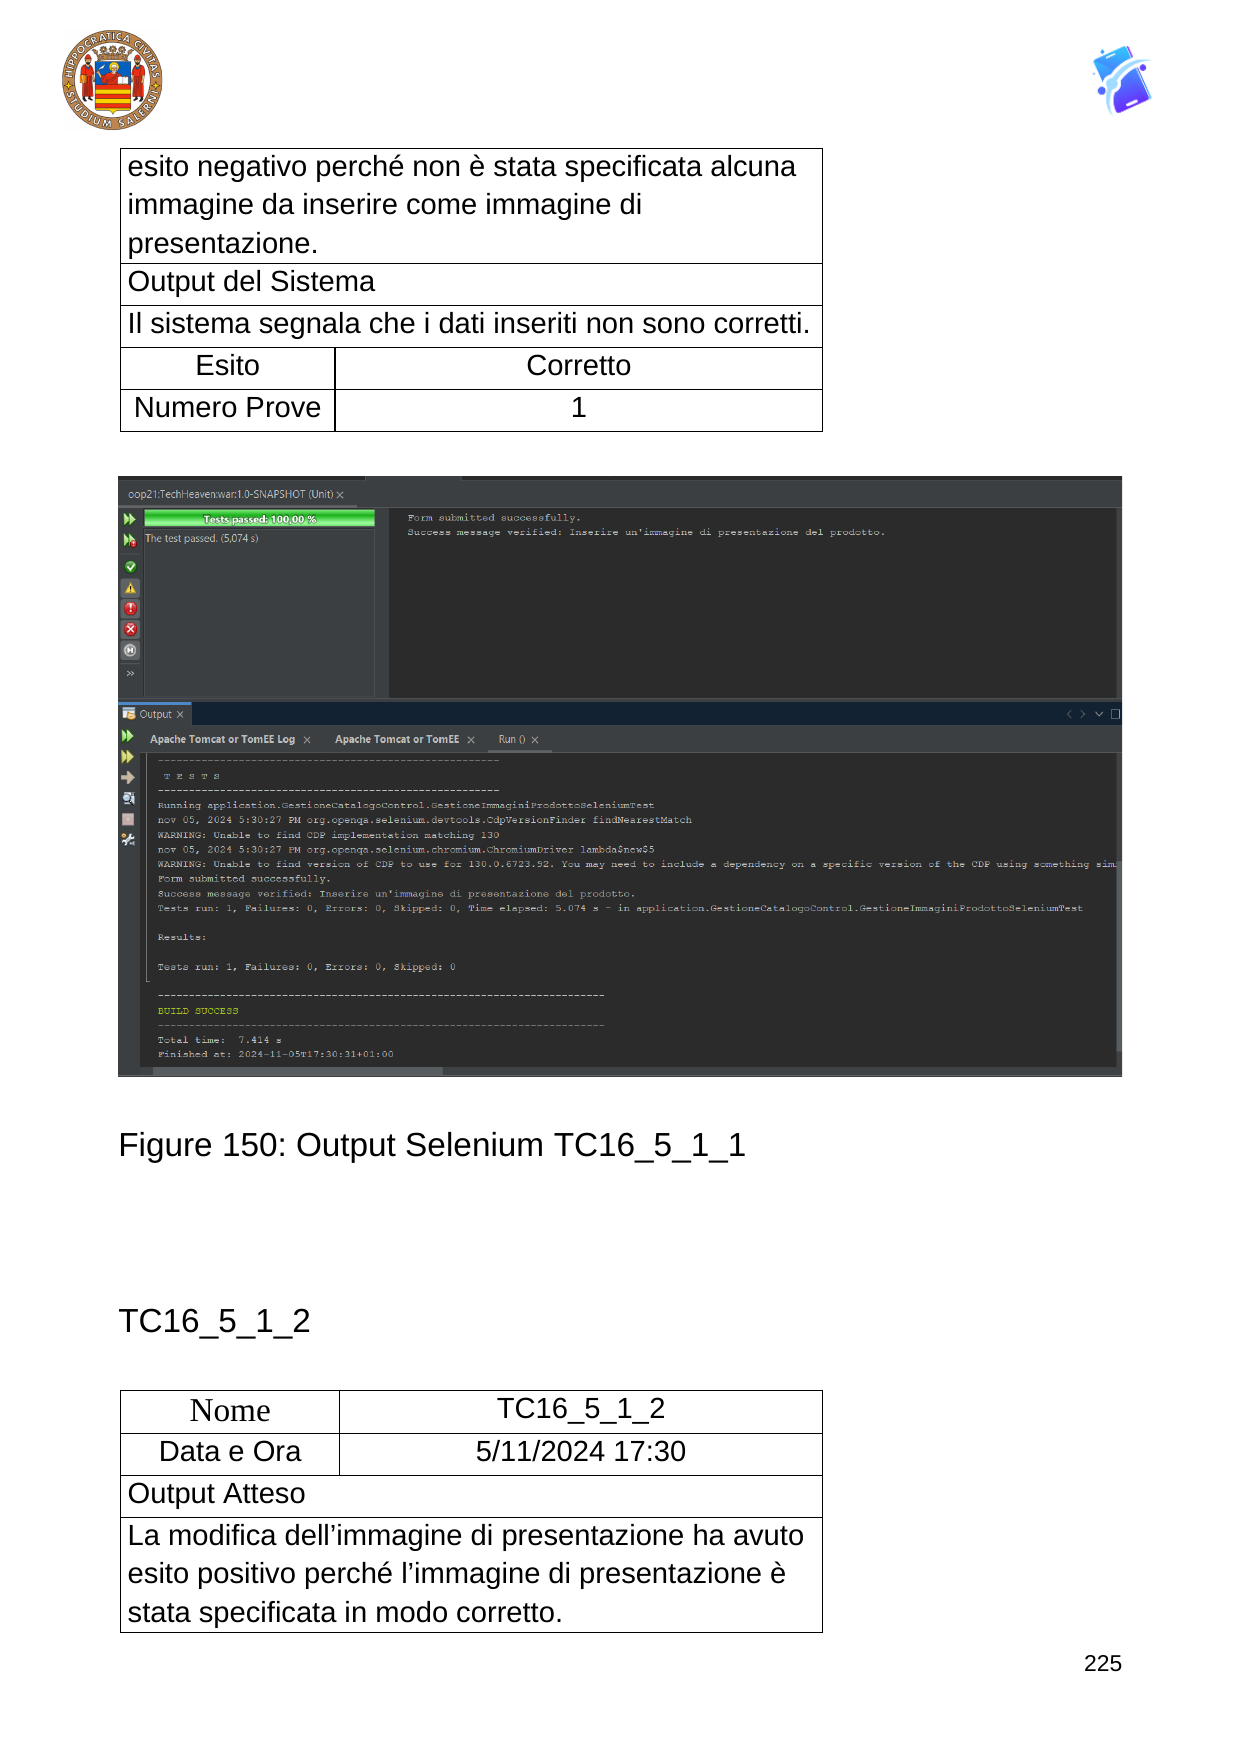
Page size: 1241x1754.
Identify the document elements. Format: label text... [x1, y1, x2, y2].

text Figure 150: Output Selenium TC16_5_1_1 [118, 1124, 1122, 1163]
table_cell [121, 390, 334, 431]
text TC16_5_1_2 [118, 1301, 1122, 1340]
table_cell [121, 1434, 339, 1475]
picture [1066, 25, 1178, 147]
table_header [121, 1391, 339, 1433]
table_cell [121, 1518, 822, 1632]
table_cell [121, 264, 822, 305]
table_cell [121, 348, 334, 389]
picture [118, 476, 1123, 1077]
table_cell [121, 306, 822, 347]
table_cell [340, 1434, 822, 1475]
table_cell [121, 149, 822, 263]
picture [61, 29, 163, 131]
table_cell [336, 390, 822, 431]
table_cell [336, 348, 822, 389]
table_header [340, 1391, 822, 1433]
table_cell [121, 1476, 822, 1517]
